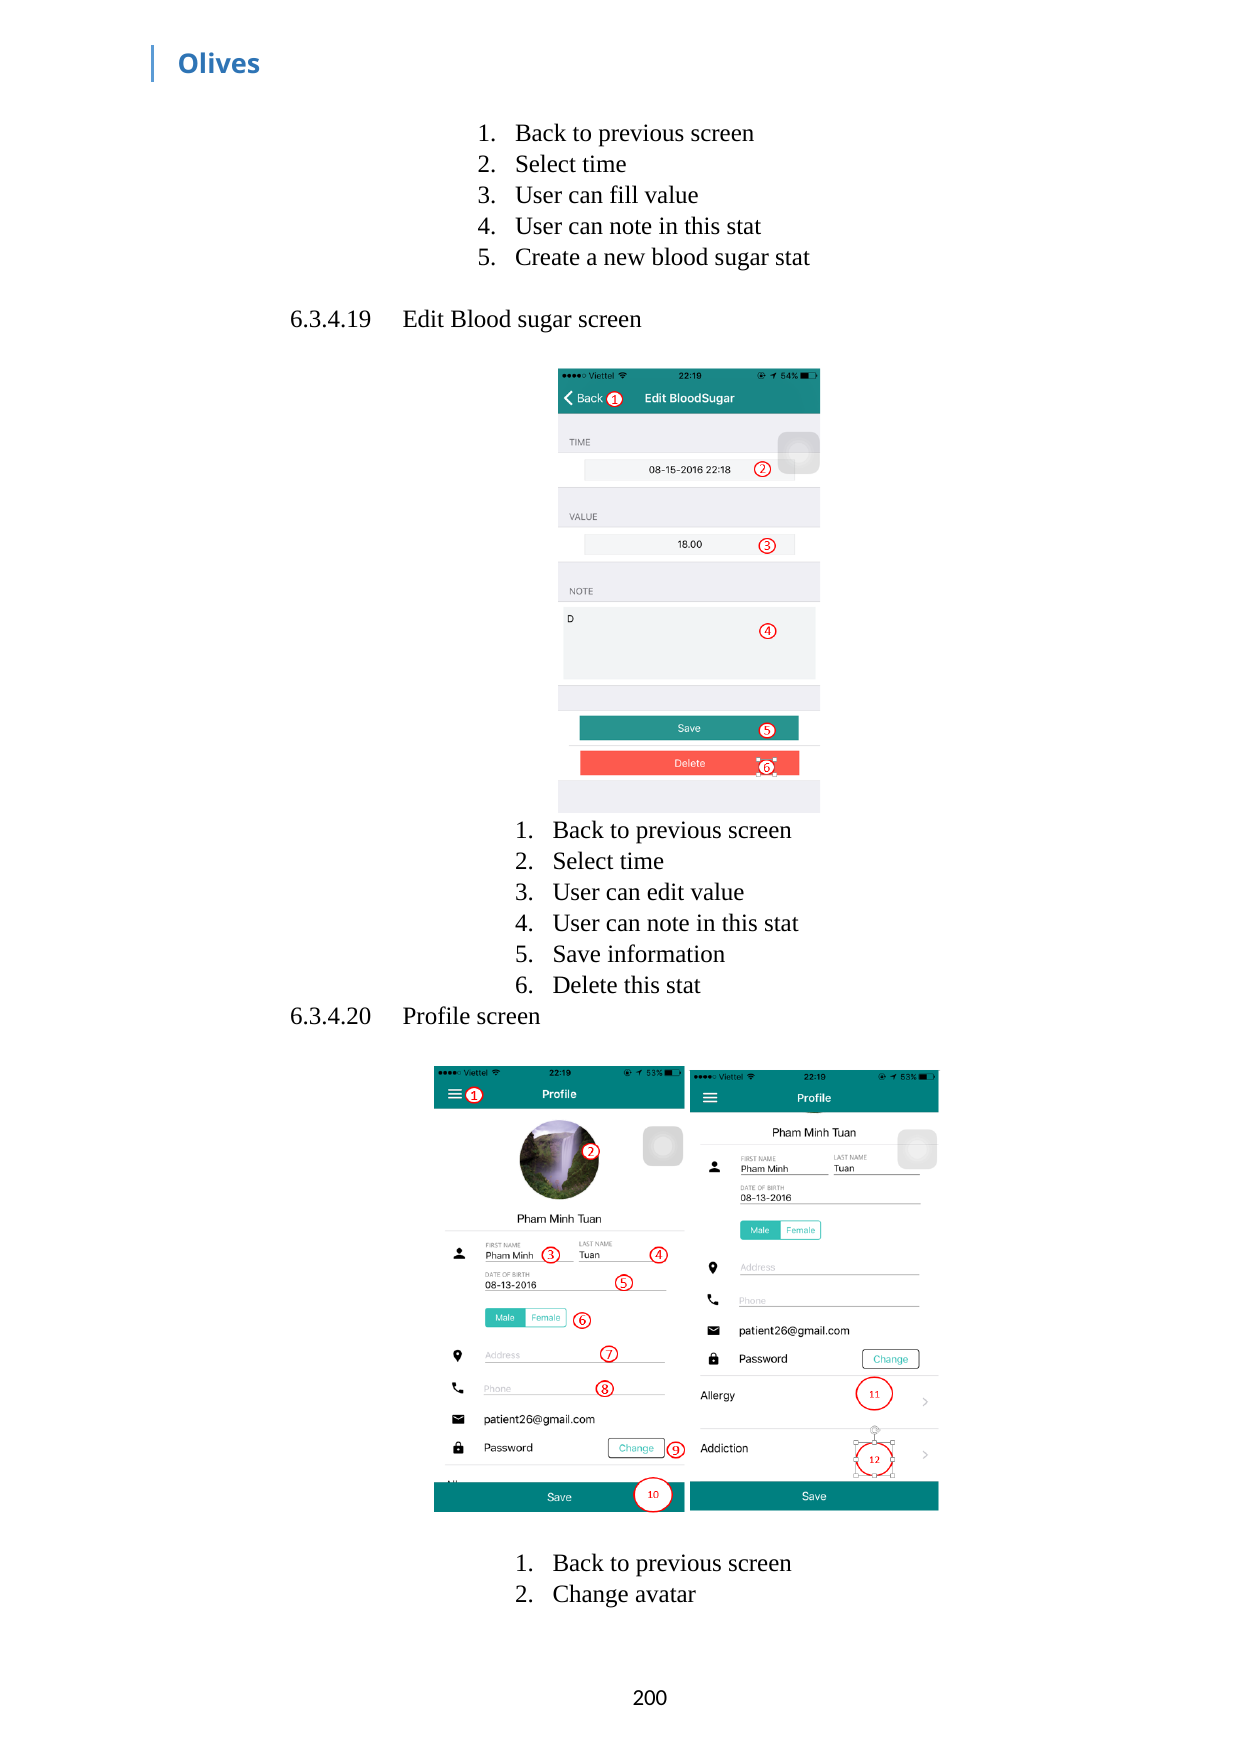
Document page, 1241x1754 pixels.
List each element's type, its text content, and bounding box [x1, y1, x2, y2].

list Profile screen [290, 1001, 1122, 1030]
list Back to previous screen [515, 1548, 1122, 1577]
list User can edit value [515, 877, 1122, 906]
list Edit Blood sugar screen [290, 304, 1122, 333]
list User can note in this stat [515, 908, 1122, 937]
list Back to previous screen [515, 815, 1122, 843]
list Select time [477, 149, 1122, 178]
list User can fill value [477, 180, 1122, 209]
list Back to previous screen [477, 118, 1122, 147]
picture [554, 366, 821, 813]
list Select time [515, 846, 1122, 874]
list Save information [515, 939, 1122, 968]
list Delete this stat [515, 970, 1122, 999]
picture [434, 1063, 941, 1515]
list Create a new blood sugar stat [477, 242, 1122, 271]
list Change avatar [515, 1579, 1122, 1608]
list User can note in this stat [477, 211, 1122, 240]
